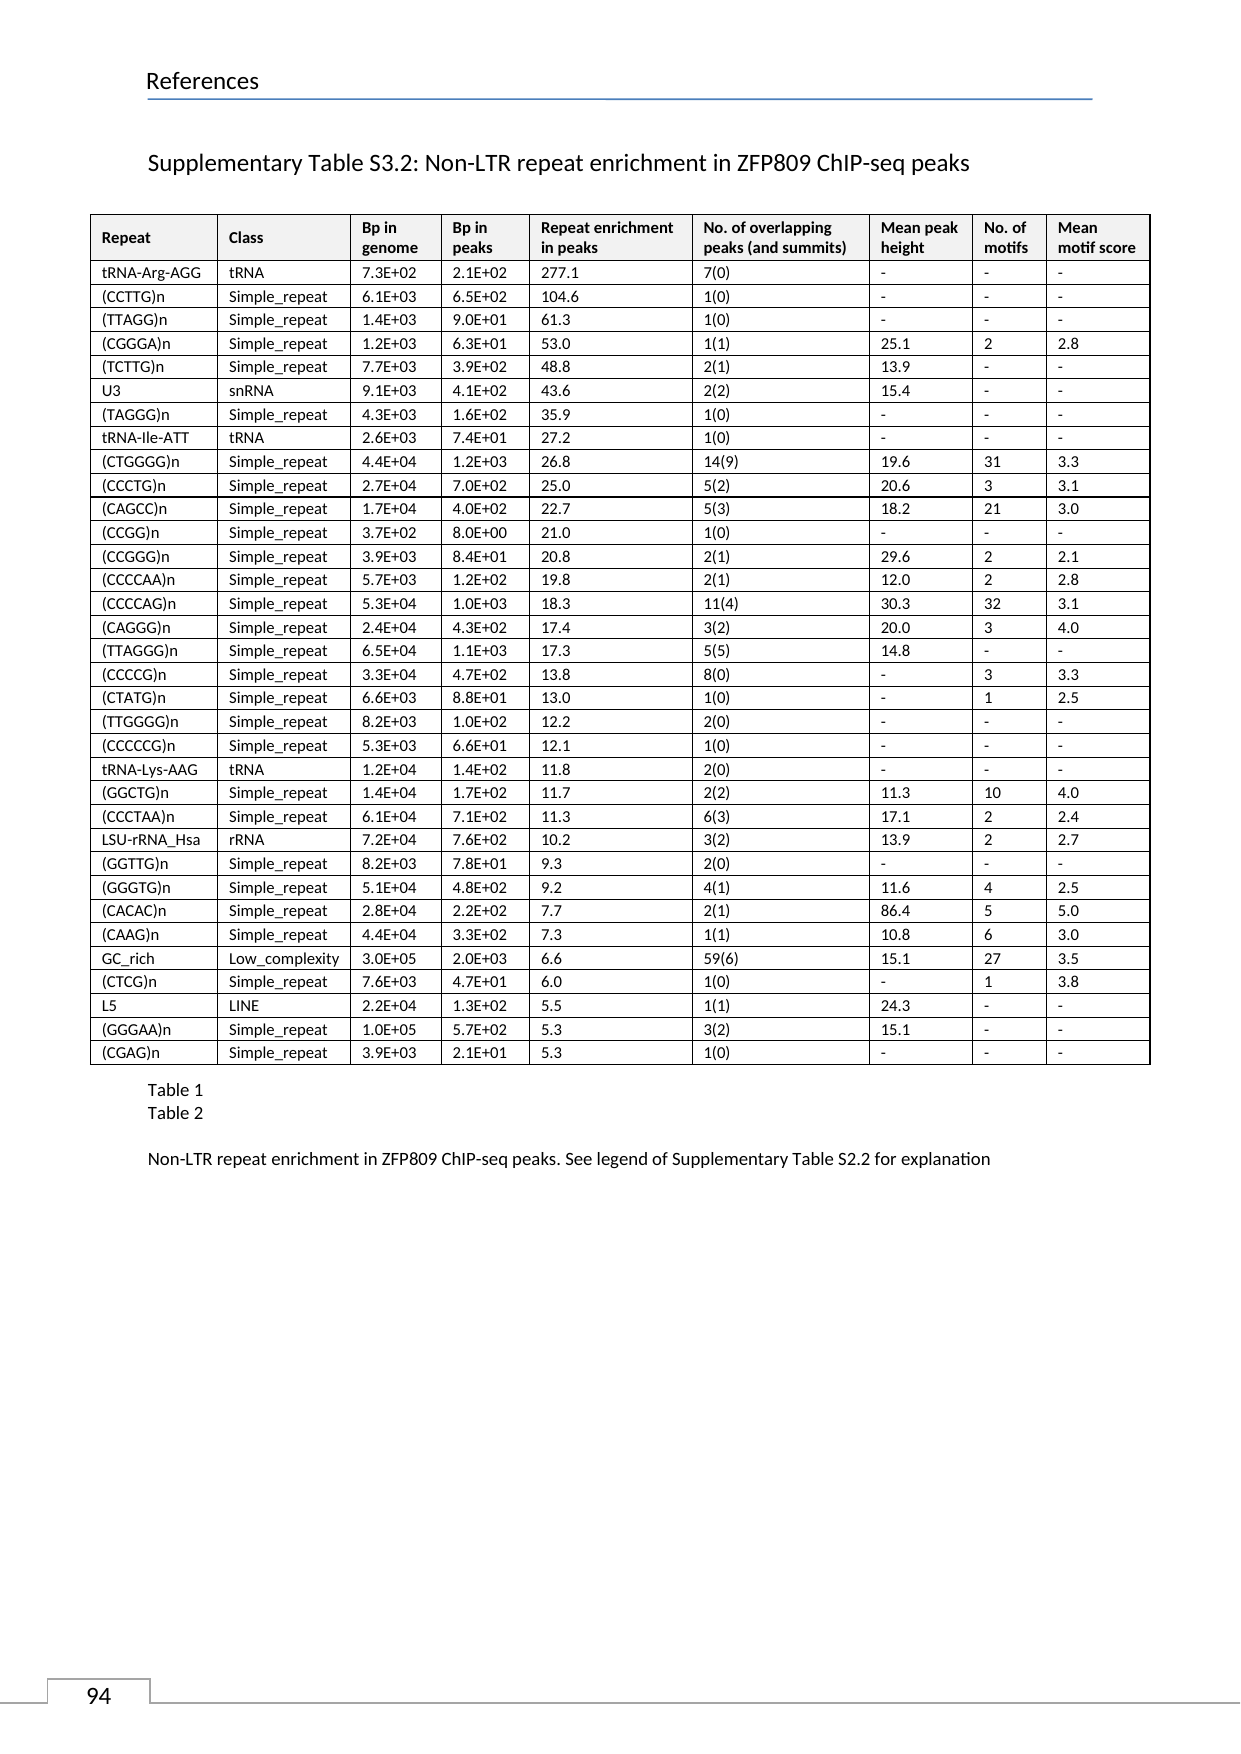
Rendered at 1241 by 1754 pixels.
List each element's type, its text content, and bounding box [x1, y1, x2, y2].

table_cell (TCTTG)n [91, 356, 217, 378]
table_cell 2(1) [693, 569, 869, 591]
table_cell (TAGGG)n [91, 403, 217, 426]
table_cell 5.7E+02 [442, 1018, 529, 1040]
table_cell Simple_repeat [218, 332, 350, 354]
table_cell 30.3 [870, 592, 972, 615]
table_cell 2.7 [1047, 829, 1149, 851]
table_cell 8.2E+03 [351, 710, 441, 733]
table_cell - [1047, 639, 1149, 662]
table_cell 10.2 [530, 829, 692, 851]
table_cell 2 [973, 569, 1046, 591]
table_cell - [870, 521, 972, 544]
table_cell (CCGGG)n [91, 545, 217, 567]
table_cell 6.1E+04 [351, 805, 441, 827]
table_cell 3.7E+02 [351, 521, 441, 544]
table_cell - [973, 1018, 1046, 1040]
table_cell 1(0) [693, 308, 869, 331]
table_cell GC_rich [91, 947, 217, 969]
table_cell (CCCTG)n [91, 474, 217, 496]
table_cell 5.3 [530, 1018, 692, 1040]
table_cell 4 [973, 876, 1046, 898]
table_cell 1(1) [693, 923, 869, 946]
table_cell - [973, 261, 1046, 284]
table_cell 3.0 [1047, 923, 1149, 946]
table_cell 12.1 [530, 734, 692, 757]
table_cell - [870, 403, 972, 426]
table_cell 43.6 [530, 379, 692, 402]
table_cell Simple_repeat [218, 639, 350, 662]
table_cell 4.0 [1047, 616, 1149, 638]
table_cell 3.1 [1047, 592, 1149, 615]
table_cell (CTCG)n [91, 970, 217, 993]
table_cell 1.6E+02 [442, 403, 529, 426]
table_cell 3.9E+03 [351, 545, 441, 567]
table_cell 15.4 [870, 379, 972, 402]
table_cell (TTGGGG)n [91, 710, 217, 733]
table_cell (CCCCG)n [91, 663, 217, 686]
table_cell 26.8 [530, 450, 692, 473]
text Table 2 [148, 1101, 1093, 1124]
table_cell 7.6E+03 [351, 970, 441, 993]
table_cell 7.7E+03 [351, 356, 441, 378]
table_cell - [973, 1041, 1046, 1064]
table_cell 4.0E+02 [442, 498, 529, 520]
table_cell - [870, 852, 972, 875]
table_cell - [1047, 427, 1149, 449]
table_cell 2(0) [693, 852, 869, 875]
table_cell 1(0) [693, 285, 869, 307]
table_header Mean peak height [870, 215, 972, 260]
table_cell Simple_repeat [218, 900, 350, 922]
table_cell 1.4E+02 [442, 758, 529, 780]
table_cell 11(4) [693, 592, 869, 615]
table_cell 11.6 [870, 876, 972, 898]
table_header Bp in genome [351, 215, 441, 260]
table_cell 10 [973, 781, 1046, 804]
table_cell 2 [973, 332, 1046, 354]
table_cell - [1047, 308, 1149, 331]
table_cell 13.9 [870, 829, 972, 851]
table_cell 1.1E+03 [442, 639, 529, 662]
table_cell 6.6E+03 [351, 687, 441, 709]
table_header Repeat [91, 215, 217, 260]
table_cell L5 [91, 994, 217, 1017]
table_cell 25.1 [870, 332, 972, 354]
table_cell - [1047, 1041, 1149, 1064]
table_cell 1.0E+05 [351, 1018, 441, 1040]
table_cell 7(0) [693, 261, 869, 284]
table_cell - [973, 758, 1046, 780]
table_cell (CCCTAA)n [91, 805, 217, 827]
table_cell 3.5 [1047, 947, 1149, 969]
table_cell 11.8 [530, 758, 692, 780]
table_cell 17.1 [870, 805, 972, 827]
table_cell 2.0E+03 [442, 947, 529, 969]
table_cell 3.0 [1047, 498, 1149, 520]
table_cell 2.8E+04 [351, 900, 441, 922]
table_cell - [870, 687, 972, 709]
table_cell 11.7 [530, 781, 692, 804]
table_cell 15.1 [870, 947, 972, 969]
table_cell 1.7E+04 [351, 498, 441, 520]
table_cell 7.2E+04 [351, 829, 441, 851]
table_cell 1.2E+02 [442, 569, 529, 591]
table_cell U3 [91, 379, 217, 402]
table_cell 1.4E+04 [351, 781, 441, 804]
table_cell 2.6E+03 [351, 427, 441, 449]
table_cell 6.5E+02 [442, 285, 529, 307]
table_cell 17.3 [530, 639, 692, 662]
table_cell 32 [973, 592, 1046, 615]
table_cell 3 [973, 616, 1046, 638]
table_cell (GGTTG)n [91, 852, 217, 875]
table_cell - [1047, 379, 1149, 402]
table_cell Simple_repeat [218, 285, 350, 307]
table_cell 7.4E+01 [442, 427, 529, 449]
table_cell 6 [973, 923, 1046, 946]
table_cell 20.0 [870, 616, 972, 638]
table_cell Simple_repeat [218, 403, 350, 426]
table_cell tRNA-Arg-AGG [91, 261, 217, 284]
table_cell 12.2 [530, 710, 692, 733]
table_cell 8.2E+03 [351, 852, 441, 875]
table_cell (CGGGA)n [91, 332, 217, 354]
table_cell 9.2 [530, 876, 692, 898]
table_cell 8.4E+01 [442, 545, 529, 567]
table_cell - [1047, 994, 1149, 1017]
table_cell 22.7 [530, 498, 692, 520]
table_cell 13.0 [530, 687, 692, 709]
table_cell 1(0) [693, 734, 869, 757]
table_cell 4.3E+02 [442, 616, 529, 638]
table_cell 13.9 [870, 356, 972, 378]
table_cell 3.9E+03 [351, 1041, 441, 1064]
table_cell 19.6 [870, 450, 972, 473]
table_cell (GGGAA)n [91, 1018, 217, 1040]
table_cell 19.8 [530, 569, 692, 591]
table_cell - [1047, 758, 1149, 780]
table_cell Simple_repeat [218, 781, 350, 804]
table_cell 7.3 [530, 923, 692, 946]
table_cell - [1047, 734, 1149, 757]
table_cell 2(0) [693, 710, 869, 733]
table_cell Simple_repeat [218, 616, 350, 638]
table_cell 7.6E+02 [442, 829, 529, 851]
table_cell (CCTTG)n [91, 285, 217, 307]
table_cell - [870, 1041, 972, 1064]
table_cell 1.2E+03 [442, 450, 529, 473]
table_cell 86.4 [870, 900, 972, 922]
table_cell 2(2) [693, 379, 869, 402]
table_cell (CAAG)n [91, 923, 217, 946]
table_header Bp in peaks [442, 215, 529, 260]
table_cell - [870, 285, 972, 307]
table_cell 6.6E+01 [442, 734, 529, 757]
table_cell - [973, 308, 1046, 331]
table_cell Simple_repeat [218, 1041, 350, 1064]
table_cell rRNA [218, 829, 350, 851]
table_cell - [870, 427, 972, 449]
table_cell 17.4 [530, 616, 692, 638]
table_header Repeat enrichment in peaks [530, 215, 692, 260]
table_cell 2.5 [1047, 687, 1149, 709]
table_cell 1.3E+02 [442, 994, 529, 1017]
table_cell 3.3E+02 [442, 923, 529, 946]
table_cell - [973, 521, 1046, 544]
table_cell - [1047, 1018, 1149, 1040]
table_cell 7.3E+02 [351, 261, 441, 284]
table_cell - [1047, 285, 1149, 307]
table_cell - [973, 427, 1046, 449]
table_cell 1.0E+03 [442, 592, 529, 615]
table_cell (CCCCAA)n [91, 569, 217, 591]
table_cell 5.3 [530, 1041, 692, 1064]
table_cell - [1047, 710, 1149, 733]
table_cell 5.3E+04 [351, 592, 441, 615]
table_cell 5.1E+04 [351, 876, 441, 898]
table_cell 4(1) [693, 876, 869, 898]
table_cell tRNA-Ile-ATT [91, 427, 217, 449]
table_cell - [870, 734, 972, 757]
table_cell 3(2) [693, 1018, 869, 1040]
table_cell - [1047, 261, 1149, 284]
table_cell - [1047, 852, 1149, 875]
table_cell 5.0 [1047, 900, 1149, 922]
table_cell 4.4E+04 [351, 450, 441, 473]
table_cell Simple_repeat [218, 308, 350, 331]
table_cell 59(6) [693, 947, 869, 969]
table_cell 2(1) [693, 900, 869, 922]
table_cell Simple_repeat [218, 592, 350, 615]
table_cell 5.3E+03 [351, 734, 441, 757]
table_cell - [973, 710, 1046, 733]
table_cell 8.0E+00 [442, 521, 529, 544]
table_cell 4.3E+03 [351, 403, 441, 426]
table_cell 3.1 [1047, 474, 1149, 496]
table_cell (CGAG)n [91, 1041, 217, 1064]
table_cell 2 [973, 805, 1046, 827]
table_cell 11.3 [530, 805, 692, 827]
table_cell 2.5 [1047, 876, 1149, 898]
table_cell 5(5) [693, 639, 869, 662]
text Supplementary Table S3.2: Non-LTR repeat enrichment in ZFP809 ChIP-seq peaks [148, 148, 1093, 178]
table_cell LINE [218, 994, 350, 1017]
table_cell Simple_repeat [218, 923, 350, 946]
table_cell Simple_repeat [218, 450, 350, 473]
table_cell Simple_repeat [218, 569, 350, 591]
table_cell 2.4E+04 [351, 616, 441, 638]
table_cell 3(2) [693, 829, 869, 851]
text Non-LTR repeat enrichment in ZFP809 ChIP-seq peaks. See legend of Supplementary Table S2.2 for explanation [148, 1147, 1093, 1170]
table_cell - [973, 403, 1046, 426]
table_cell - [870, 663, 972, 686]
table_cell Simple_repeat [218, 687, 350, 709]
table_cell Simple_repeat [218, 734, 350, 757]
table_cell 9.3 [530, 852, 692, 875]
table_cell 277.1 [530, 261, 692, 284]
table_cell 14(9) [693, 450, 869, 473]
table_cell 1.0E+02 [442, 710, 529, 733]
table_cell 2(2) [693, 781, 869, 804]
table_cell - [1047, 521, 1149, 544]
table_cell 11.3 [870, 781, 972, 804]
text Table 1 [148, 1078, 1093, 1101]
table_cell Low_complexity [218, 947, 350, 969]
table_cell 1(0) [693, 403, 869, 426]
table_cell 1(1) [693, 994, 869, 1017]
table_cell 8(0) [693, 663, 869, 686]
table_cell 10.8 [870, 923, 972, 946]
table_cell 14.8 [870, 639, 972, 662]
table_cell (CACAC)n [91, 900, 217, 922]
table_cell 1.4E+03 [351, 308, 441, 331]
table_cell (TTAGG)n [91, 308, 217, 331]
table_cell (CCCCCG)n [91, 734, 217, 757]
table_cell (CCGG)n [91, 521, 217, 544]
table_cell 15.1 [870, 1018, 972, 1040]
table_cell (TTAGGG)n [91, 639, 217, 662]
table_cell - [1047, 356, 1149, 378]
table_cell - [870, 970, 972, 993]
table_cell 1(1) [693, 332, 869, 354]
table_cell - [870, 710, 972, 733]
table_cell tRNA-Lys-AAG [91, 758, 217, 780]
table_cell (CAGGG)n [91, 616, 217, 638]
table_cell - [973, 994, 1046, 1017]
table_cell 2.8 [1047, 569, 1149, 591]
table_cell 18.2 [870, 498, 972, 520]
table_cell 5 [973, 900, 1046, 922]
table_cell 4.7E+02 [442, 663, 529, 686]
table_cell 2.1E+02 [442, 261, 529, 284]
table_cell - [973, 356, 1046, 378]
table_cell Simple_repeat [218, 521, 350, 544]
table_cell Simple_repeat [218, 710, 350, 733]
table_cell 21.0 [530, 521, 692, 544]
table_cell 4.0 [1047, 781, 1149, 804]
table_cell 27 [973, 947, 1046, 969]
table_cell 1(0) [693, 970, 869, 993]
table_cell 2.2E+04 [351, 994, 441, 1017]
table_cell Simple_repeat [218, 805, 350, 827]
table_header No. of motifs [973, 215, 1046, 260]
table_cell 6.5E+04 [351, 639, 441, 662]
table_cell 2.4 [1047, 805, 1149, 827]
table_cell 24.3 [870, 994, 972, 1017]
table_cell 21 [973, 498, 1046, 520]
table_cell tRNA [218, 261, 350, 284]
table_cell 1(0) [693, 1041, 869, 1064]
table_cell LSU-rRNA_Hsa [91, 829, 217, 851]
table_cell (CCCCAG)n [91, 592, 217, 615]
table_cell 2 [973, 545, 1046, 567]
table_cell 5.7E+03 [351, 569, 441, 591]
table_cell 29.6 [870, 545, 972, 567]
table_header No. of overlapping peaks (and summits) [693, 215, 869, 260]
table_cell 1.2E+04 [351, 758, 441, 780]
table_cell 7.7 [530, 900, 692, 922]
table_cell 6.3E+01 [442, 332, 529, 354]
table_cell 4.4E+04 [351, 923, 441, 946]
table_cell Simple_repeat [218, 545, 350, 567]
table_cell snRNA [218, 379, 350, 402]
table_cell - [973, 734, 1046, 757]
table_cell - [973, 285, 1046, 307]
table_cell 3.3 [1047, 663, 1149, 686]
table_cell 2(1) [693, 356, 869, 378]
table_cell 6(3) [693, 805, 869, 827]
table_cell - [973, 379, 1046, 402]
table_cell 35.9 [530, 403, 692, 426]
table_cell 2.7E+04 [351, 474, 441, 496]
table_cell 5(3) [693, 498, 869, 520]
table_cell 1(0) [693, 427, 869, 449]
table_cell - [870, 308, 972, 331]
table_cell 104.6 [530, 285, 692, 307]
table_cell 6.6 [530, 947, 692, 969]
table_cell 13.8 [530, 663, 692, 686]
table_cell 2.2E+02 [442, 900, 529, 922]
table_cell - [1047, 403, 1149, 426]
table_cell Simple_repeat [218, 663, 350, 686]
table_cell (GGGTG)n [91, 876, 217, 898]
table_cell 9.0E+01 [442, 308, 529, 331]
table_cell 7.0E+02 [442, 474, 529, 496]
table_cell 12.0 [870, 569, 972, 591]
table_cell Simple_repeat [218, 970, 350, 993]
table_cell 1.7E+02 [442, 781, 529, 804]
table_cell 2(1) [693, 545, 869, 567]
table_cell 6.0 [530, 970, 692, 993]
table_cell 8.8E+01 [442, 687, 529, 709]
table_cell 7.1E+02 [442, 805, 529, 827]
table_cell (CTATG)n [91, 687, 217, 709]
table_cell 2.1 [1047, 545, 1149, 567]
table_cell 3.8 [1047, 970, 1149, 993]
table_cell Simple_repeat [218, 852, 350, 875]
table_cell (GGCTG)n [91, 781, 217, 804]
table_cell Simple_repeat [218, 474, 350, 496]
table_cell Simple_repeat [218, 1018, 350, 1040]
table_cell 3.3 [1047, 450, 1149, 473]
table_cell 5(2) [693, 474, 869, 496]
table_cell 53.0 [530, 332, 692, 354]
table_cell 27.2 [530, 427, 692, 449]
table_cell 1(0) [693, 521, 869, 544]
table_cell - [973, 639, 1046, 662]
table_cell 2.1E+01 [442, 1041, 529, 1064]
table_cell tRNA [218, 758, 350, 780]
table_cell 7.8E+01 [442, 852, 529, 875]
table_cell 3.3E+04 [351, 663, 441, 686]
table_cell 3.0E+05 [351, 947, 441, 969]
table_header Class [218, 215, 350, 260]
table_cell 3 [973, 474, 1046, 496]
table_cell Simple_repeat [218, 356, 350, 378]
table_cell Simple_repeat [218, 498, 350, 520]
table_cell 2(0) [693, 758, 869, 780]
table_cell (CTGGGG)n [91, 450, 217, 473]
table_cell 4.1E+02 [442, 379, 529, 402]
table_cell 25.0 [530, 474, 692, 496]
table_cell 3 [973, 663, 1046, 686]
table_cell 1 [973, 687, 1046, 709]
table_cell Simple_repeat [218, 876, 350, 898]
table_cell 31 [973, 450, 1046, 473]
table_cell 20.6 [870, 474, 972, 496]
table_cell 9.1E+03 [351, 379, 441, 402]
table_cell - [973, 852, 1046, 875]
table_cell 1 [973, 970, 1046, 993]
table_cell 4.8E+02 [442, 876, 529, 898]
table_cell tRNA [218, 427, 350, 449]
table_cell - [870, 261, 972, 284]
table_cell 20.8 [530, 545, 692, 567]
table_cell 4.7E+01 [442, 970, 529, 993]
table_cell 61.3 [530, 308, 692, 331]
table_cell 1(0) [693, 687, 869, 709]
table_cell 6.1E+03 [351, 285, 441, 307]
table_cell 3(2) [693, 616, 869, 638]
table_header Mean motif score [1047, 215, 1149, 260]
table_cell 5.5 [530, 994, 692, 1017]
table_cell 48.8 [530, 356, 692, 378]
table_cell 2.8 [1047, 332, 1149, 354]
table_cell 18.3 [530, 592, 692, 615]
table_cell 3.9E+02 [442, 356, 529, 378]
table_cell - [870, 758, 972, 780]
table_cell (CAGCC)n [91, 498, 217, 520]
table_cell 1.2E+03 [351, 332, 441, 354]
table_cell 2 [973, 829, 1046, 851]
